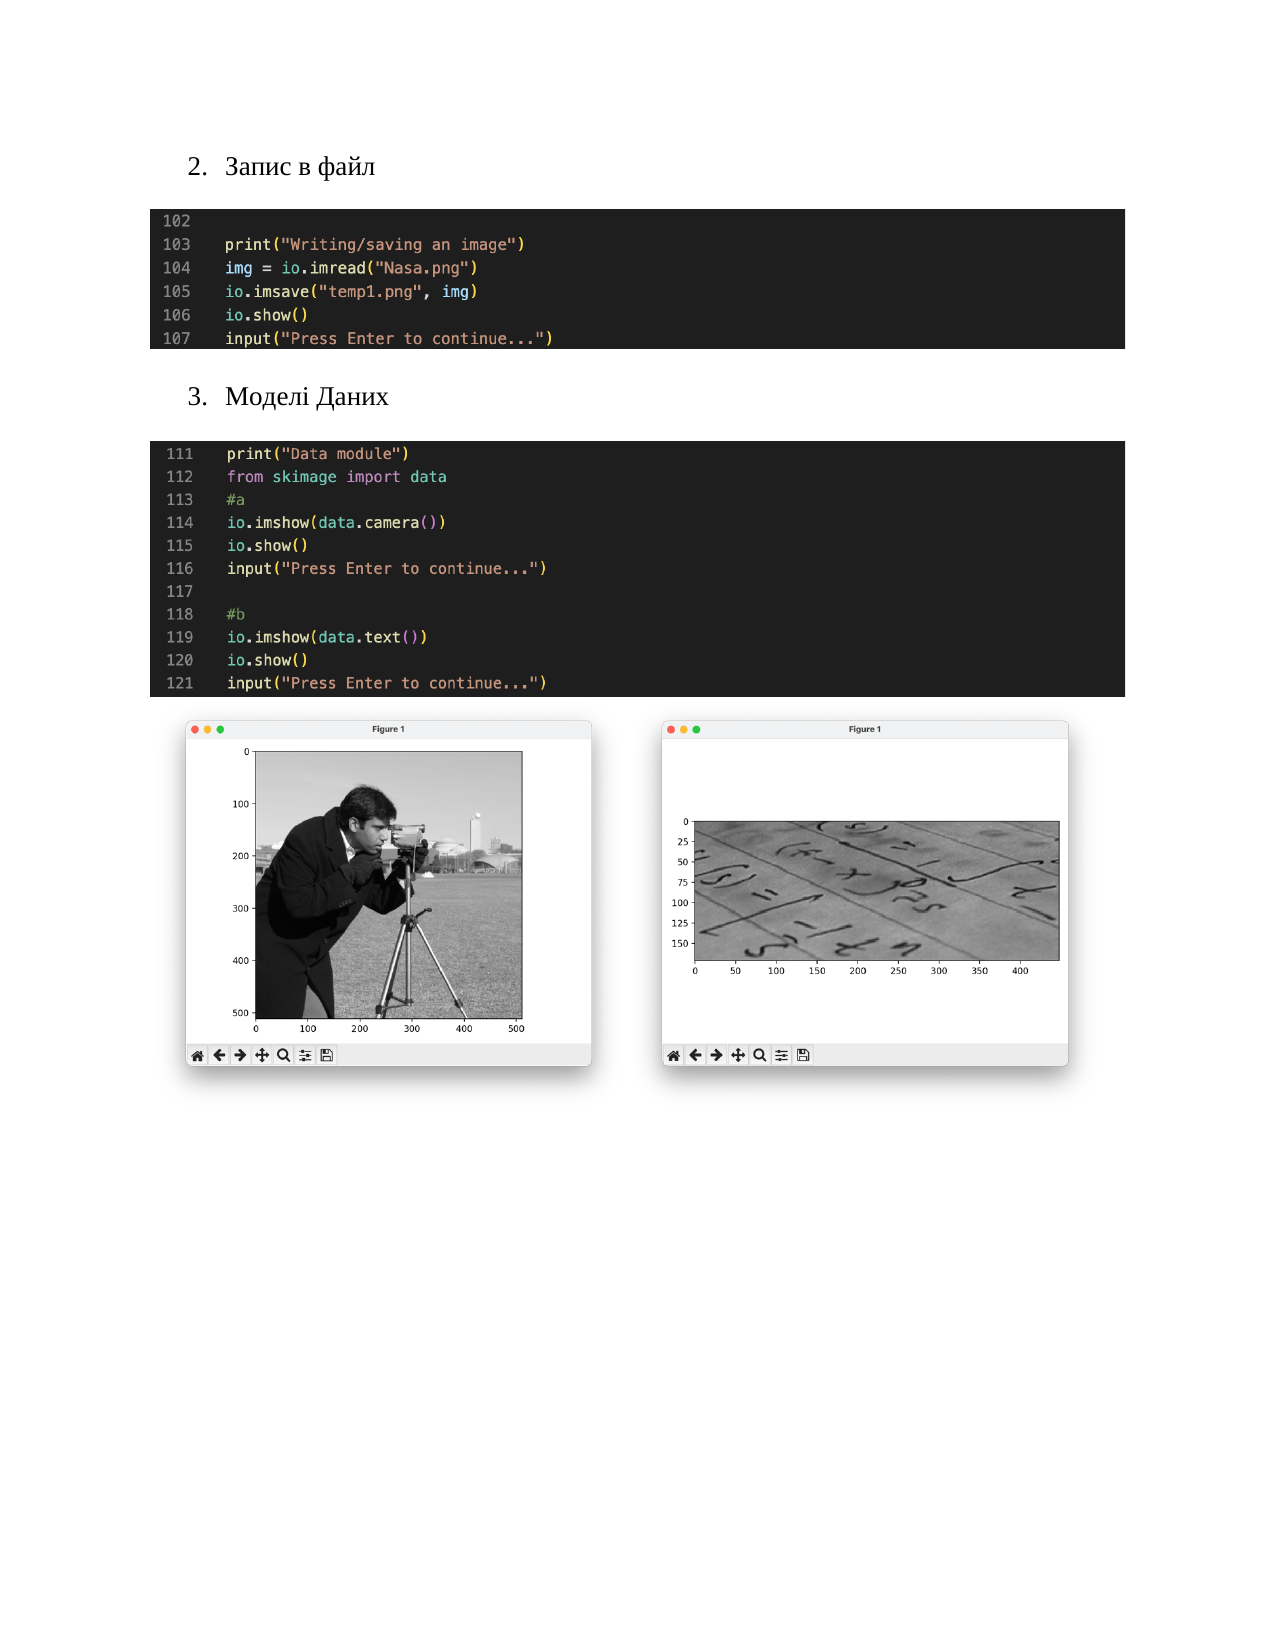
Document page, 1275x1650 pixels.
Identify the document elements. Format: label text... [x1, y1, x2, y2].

picture [150, 209, 1125, 349]
list Запис в файл [187, 150, 1125, 181]
picture [150, 441, 1125, 1113]
list Моделі Даних [187, 379, 1125, 411]
